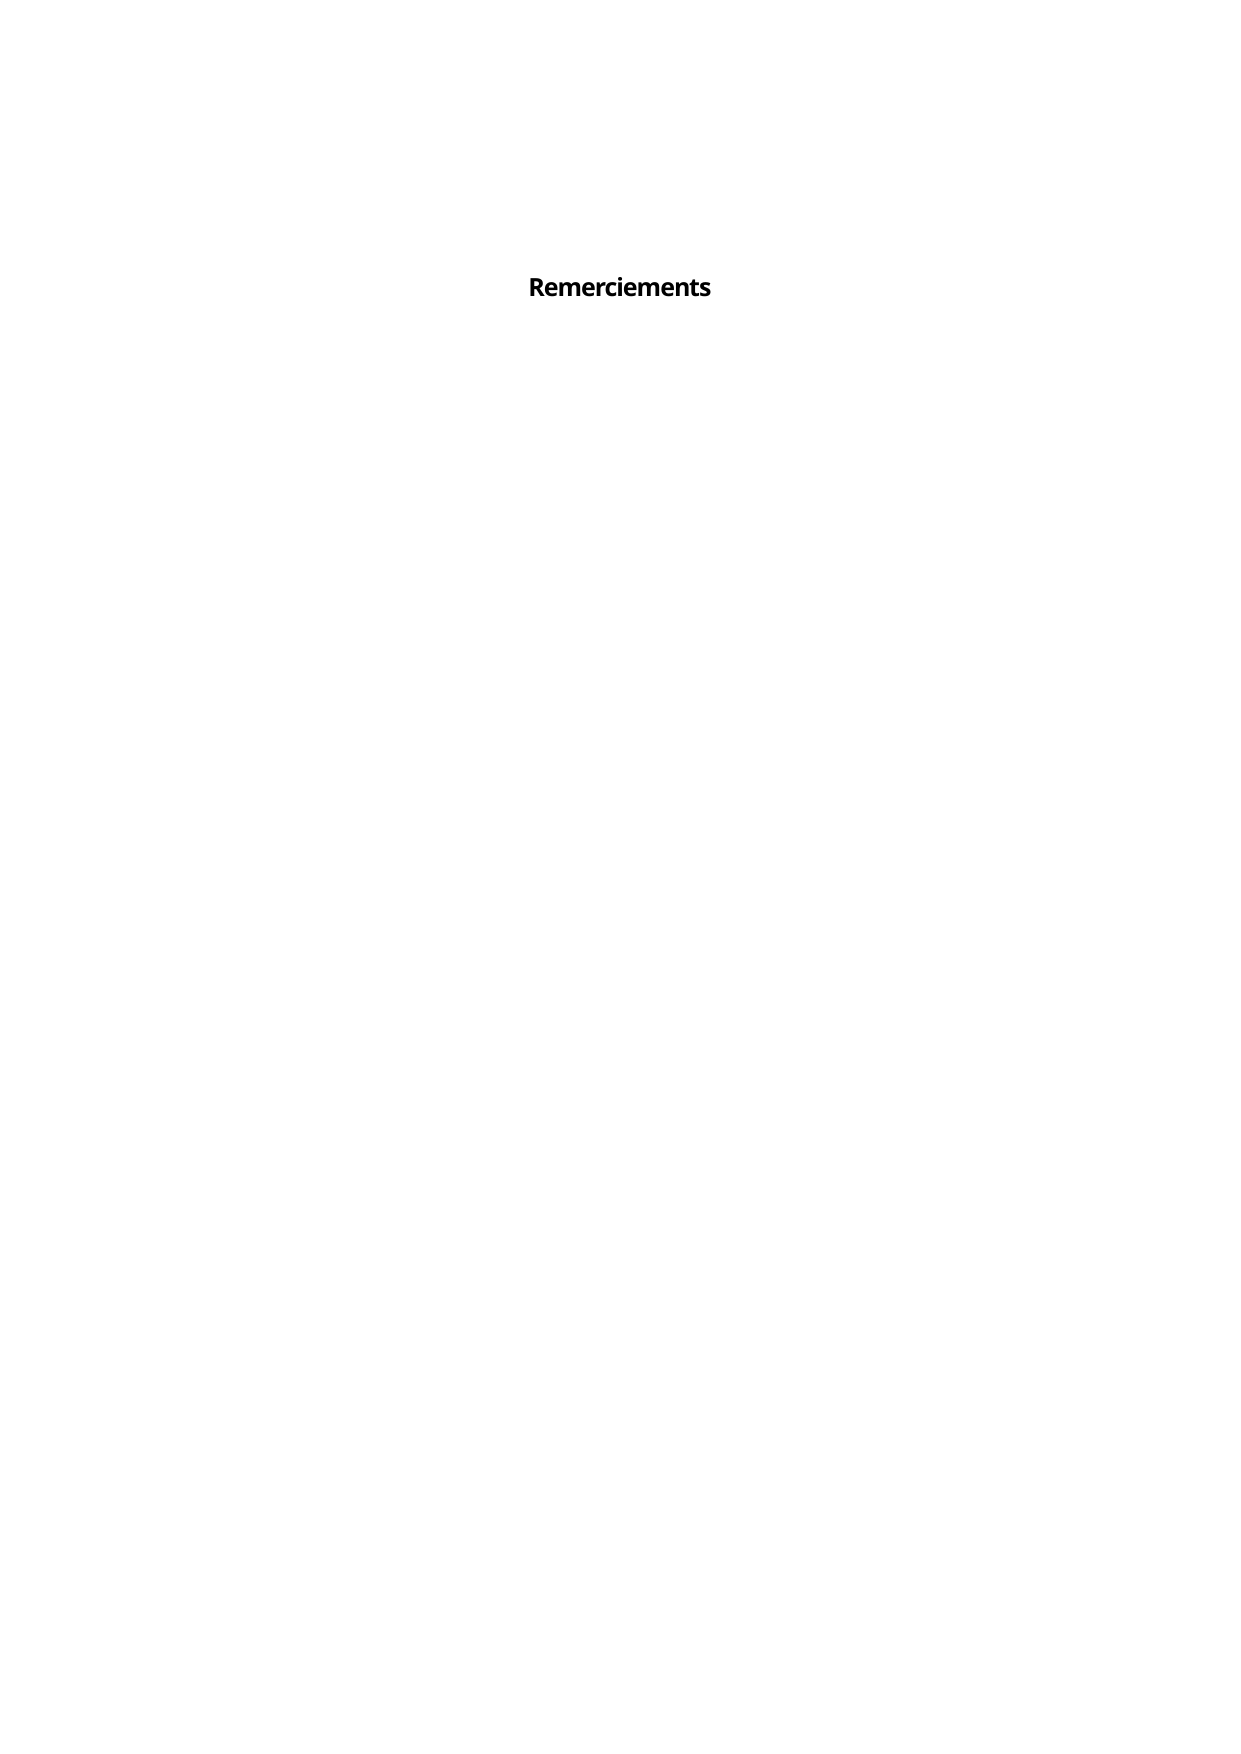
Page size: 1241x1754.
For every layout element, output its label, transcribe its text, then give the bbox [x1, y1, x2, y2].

title Remerciements [148, 269, 1093, 303]
